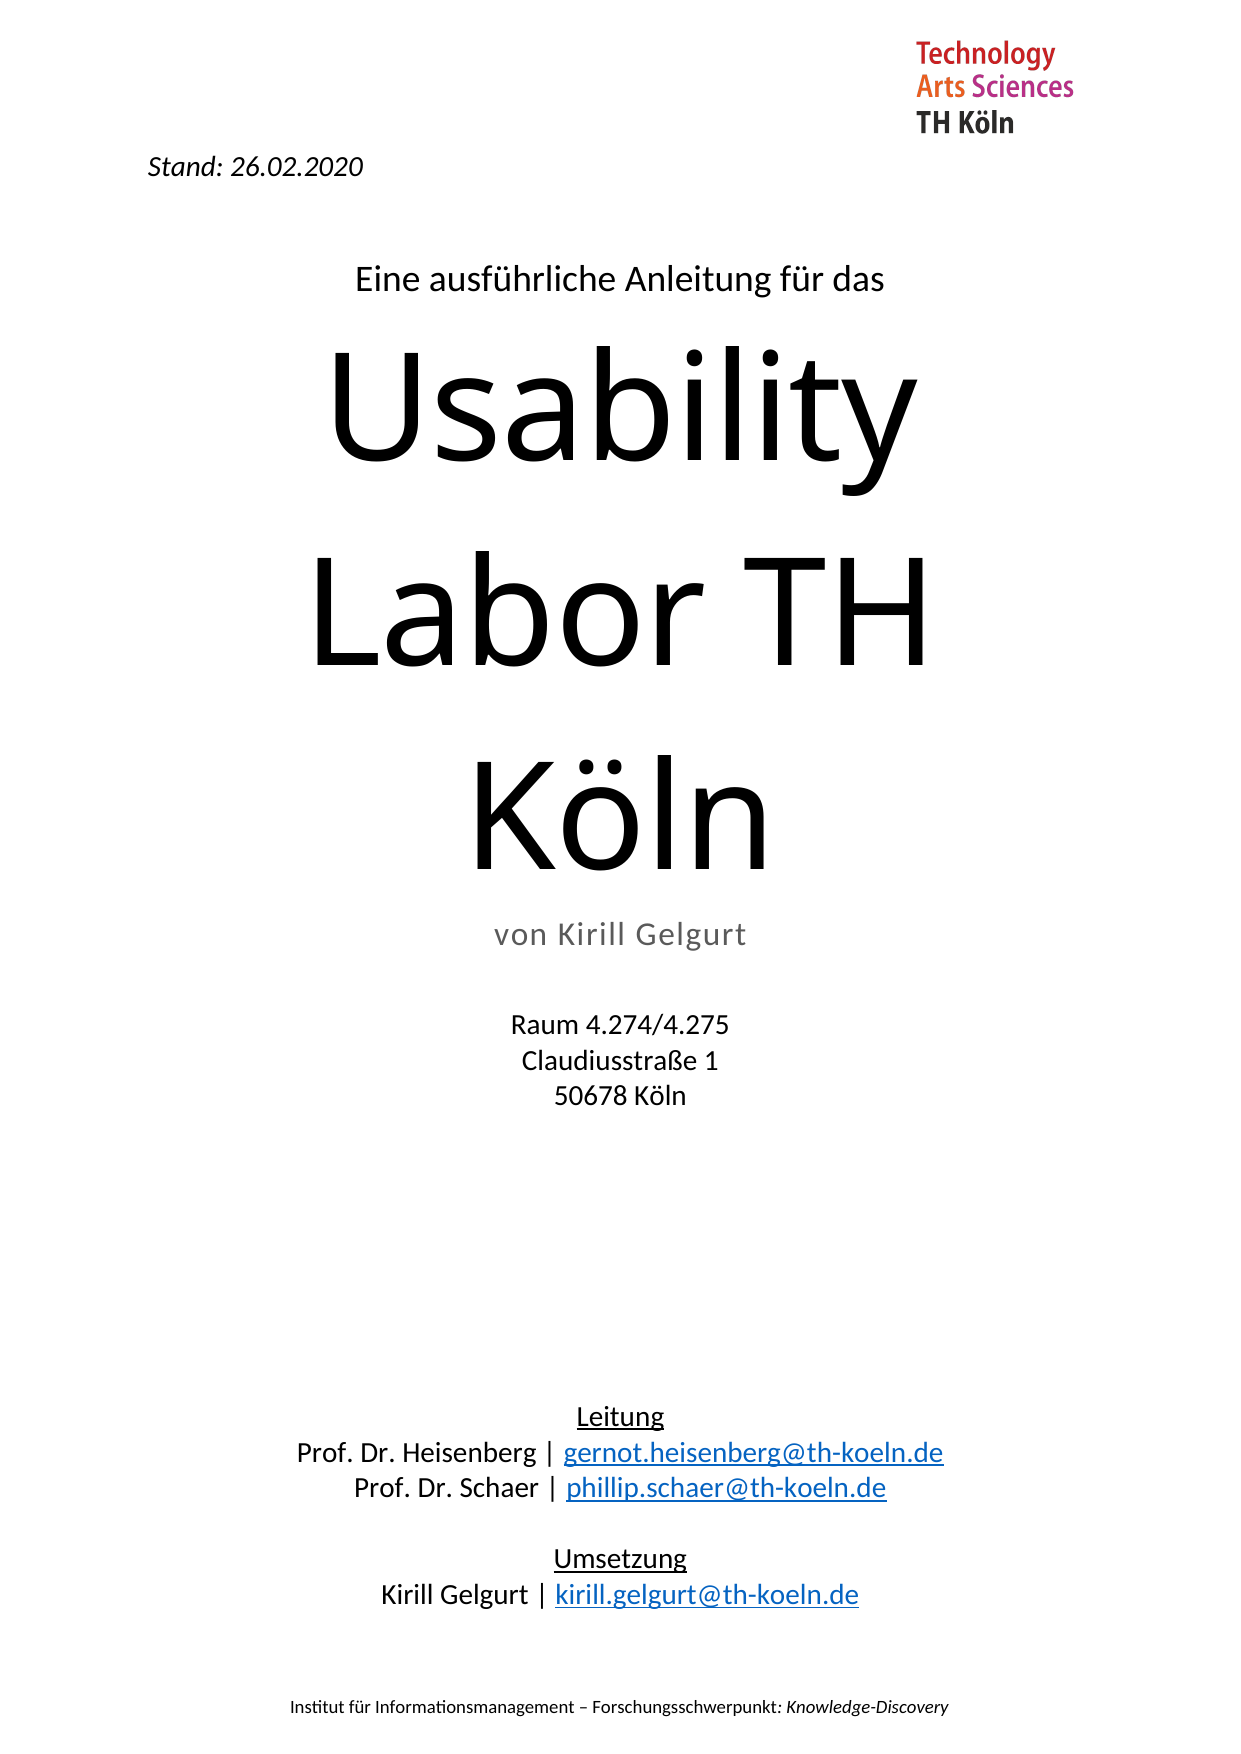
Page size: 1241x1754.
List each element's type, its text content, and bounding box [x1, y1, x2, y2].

text Eine ausführliche Anleitung für das [148, 254, 1093, 300]
text Stand: 26.02.2020 [148, 148, 1093, 183]
title Usability Labor TH Köln [148, 300, 1093, 913]
text Leitung [148, 1398, 1093, 1434]
picture [916, 35, 1087, 144]
text Raum 4.274/4.275 [148, 1006, 1093, 1042]
subtitle von Kirill Gelgurt [148, 913, 1093, 954]
text Kirill Gelgurt | kirill.gelgurt@th-koeln.de [148, 1576, 1093, 1612]
text Prof. Dr. Schaer | phillip.schaer@th-koeln.de [148, 1469, 1093, 1505]
text Claudiusstraße 1 [148, 1042, 1093, 1077]
text Umsetzung [148, 1541, 1093, 1576]
text 50678 Köln [148, 1077, 1093, 1113]
text Prof. Dr. Heisenberg | gernot.heisenberg@th-koeln.de [148, 1434, 1093, 1469]
